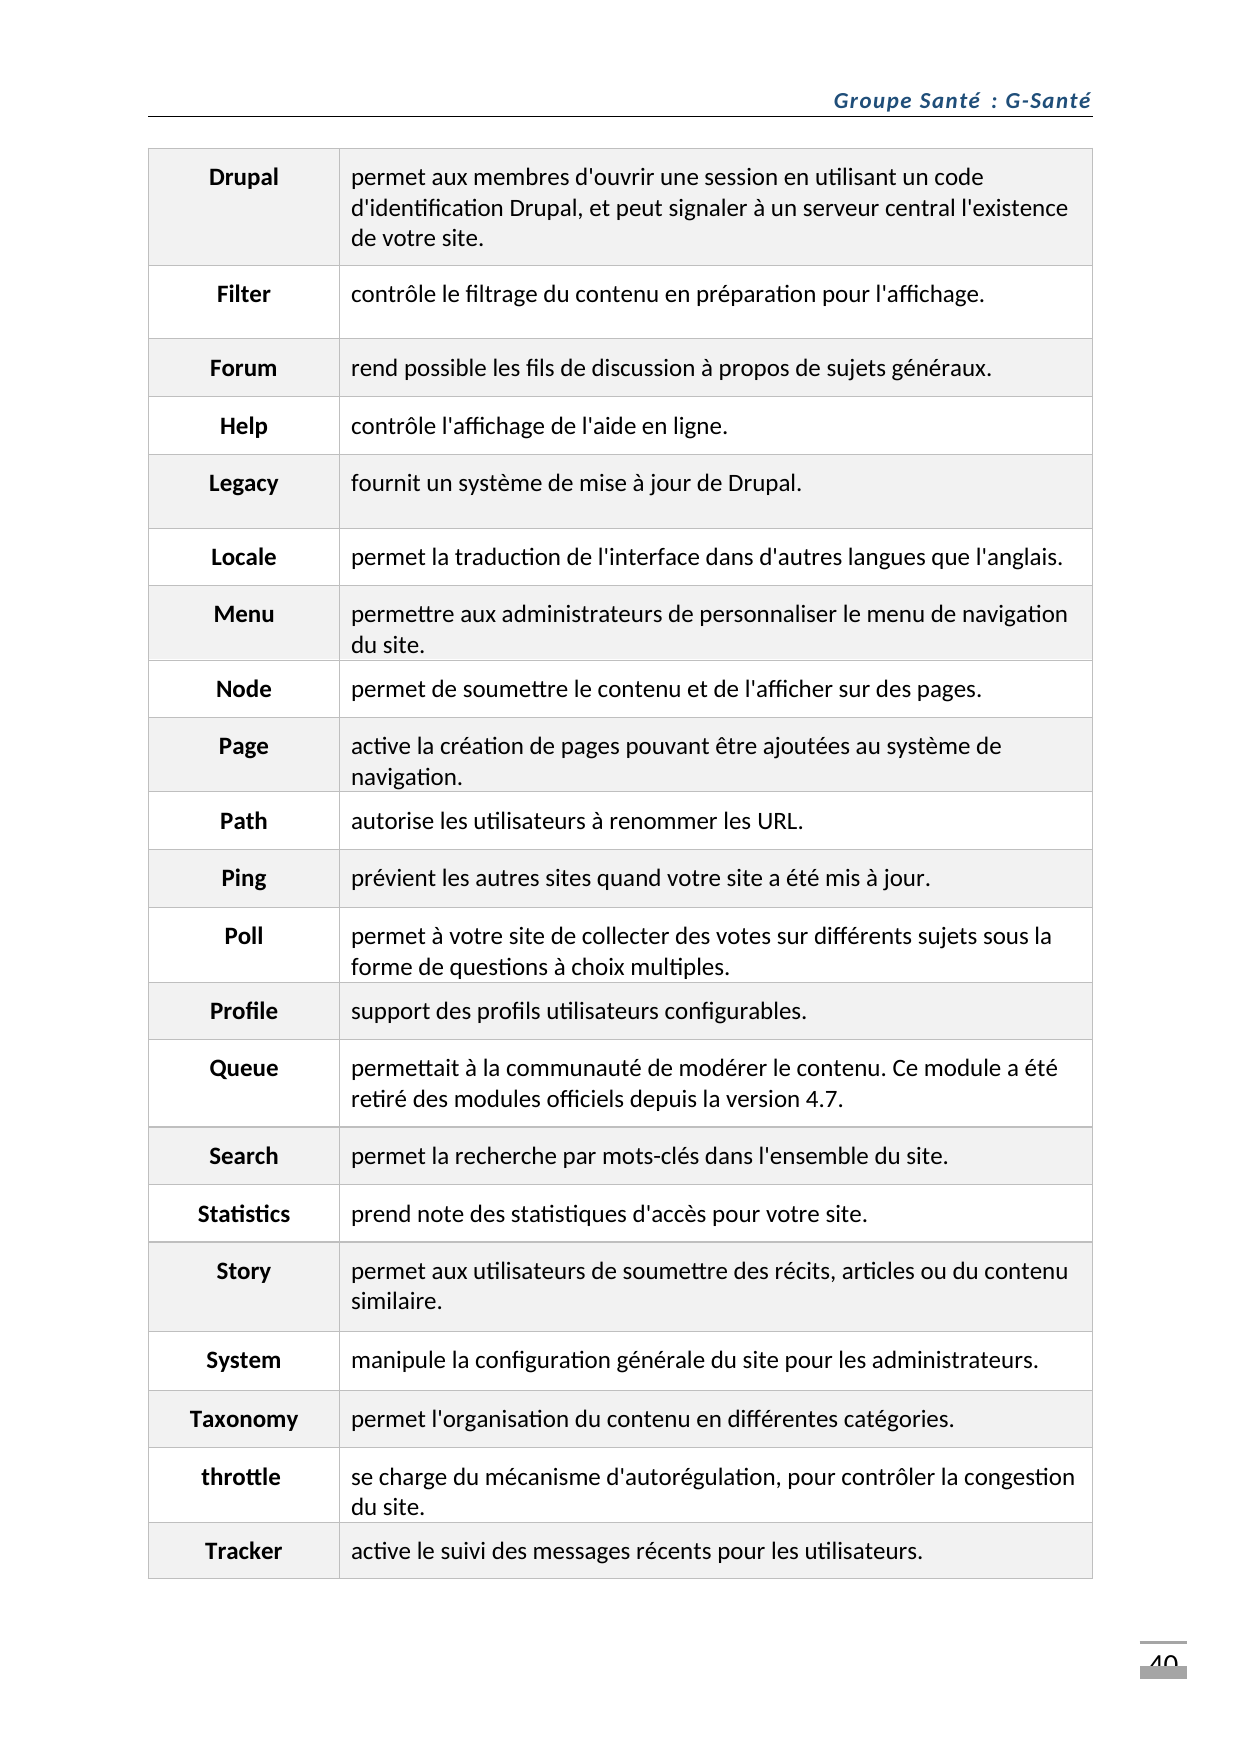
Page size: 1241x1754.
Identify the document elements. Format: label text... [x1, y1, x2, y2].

table_cell permet la recherche par mots-clés dans l'ensemble du site. [340, 1128, 1092, 1184]
table_cell Poll [149, 908, 339, 982]
table_cell permettait à la communauté de modérer le contenu. Ce module a été retiré des modules officiels depuis la version 4.7. [340, 1040, 1092, 1126]
table_cell Story [149, 1243, 339, 1331]
table_cell contrôle le filtrage du contenu en préparation pour l'affichage. [340, 266, 1092, 338]
table_cell Profile [149, 983, 339, 1039]
table_cell Drupal [149, 149, 339, 265]
table_cell permet à votre site de collecter des votes sur différents sujets sous la forme de questions à choix multiples. [340, 908, 1092, 982]
table_cell System [149, 1332, 339, 1390]
table_cell Taxonomy [149, 1391, 339, 1447]
table_cell permet aux membres d'ouvrir une session en utilisant un code d'identification Drupal, et peut signaler à un serveur central l'existence de votre site. [340, 149, 1092, 265]
table_cell Queue [149, 1040, 339, 1126]
table_cell Statistics [149, 1185, 339, 1241]
table_cell Search [149, 1128, 339, 1184]
table_cell manipule la configuration générale du site pour les administrateurs. [340, 1332, 1092, 1390]
table_cell permet l'organisation du contenu en différentes catégories. [340, 1391, 1092, 1447]
table_cell Legacy [149, 455, 339, 528]
table_cell Node [149, 661, 339, 717]
table_cell active la création de pages pouvant être ajoutées au système de navigation. [340, 718, 1092, 791]
table_cell se charge du mécanisme d'autorégulation, pour contrôler la congestion du site. [340, 1448, 1092, 1522]
table_cell prend note des statistiques d'accès pour votre site. [340, 1185, 1092, 1241]
table_cell autorise les utilisateurs à renommer les URL. [340, 792, 1092, 849]
table_cell throttle [149, 1448, 339, 1522]
table_cell permettre aux administrateurs de personnaliser le menu de navigation du site. [340, 586, 1092, 659]
table_cell Menu [149, 586, 339, 659]
table_cell Help [149, 397, 339, 453]
table_cell prévient les autres sites quand votre site a été mis à jour. [340, 850, 1092, 907]
table_cell fournit un système de mise à jour de Drupal. [340, 455, 1092, 528]
table_cell Locale [149, 529, 339, 585]
table_cell Filter [149, 266, 339, 338]
table_cell Tracker [149, 1523, 339, 1578]
table_cell permet aux utilisateurs de soumettre des récits, articles ou du contenu similaire. [340, 1243, 1092, 1331]
table_cell Page [149, 718, 339, 791]
table_cell permet la traduction de l'interface dans d'autres langues que l'anglais. [340, 529, 1092, 585]
table_cell contrôle l'affichage de l'aide en ligne. [340, 397, 1092, 453]
table_cell rend possible les fils de discussion à propos de sujets généraux. [340, 339, 1092, 396]
table_cell support des profils utilisateurs configurables. [340, 983, 1092, 1039]
table_cell Path [149, 792, 339, 849]
table_cell Ping [149, 850, 339, 907]
table_cell permet de soumettre le contenu et de l'afficher sur des pages. [340, 661, 1092, 717]
table_cell active le suivi des messages récents pour les utilisateurs. [340, 1523, 1092, 1578]
table_cell Forum [149, 339, 339, 396]
